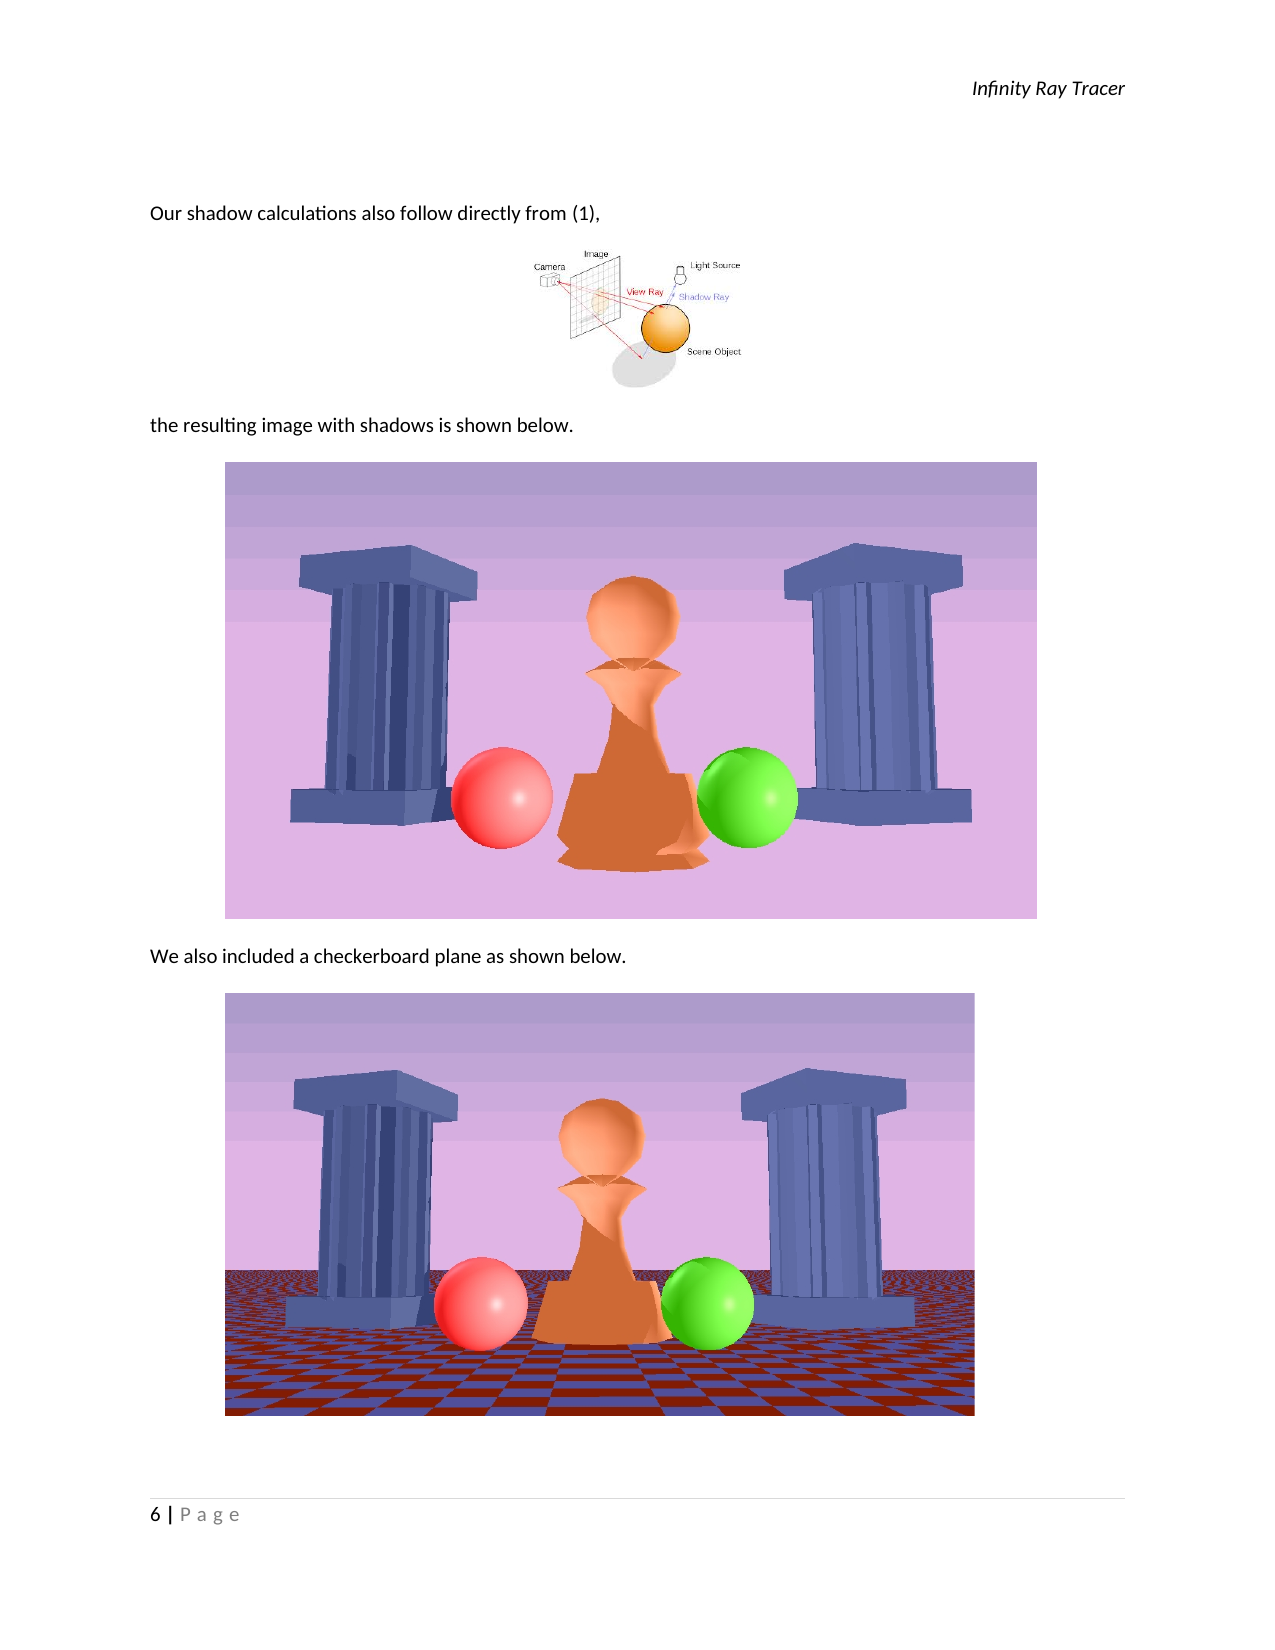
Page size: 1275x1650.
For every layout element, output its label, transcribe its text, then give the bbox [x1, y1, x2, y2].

picture [533, 249, 742, 388]
text We also included a checkerboard plane as shown below. [150, 943, 1125, 969]
text the resulting image with shadows is shown below. [150, 412, 1125, 438]
picture [225, 993, 975, 1416]
picture [225, 462, 1037, 919]
text Our shadow calculations also follow directly from , [150, 200, 1125, 225]
